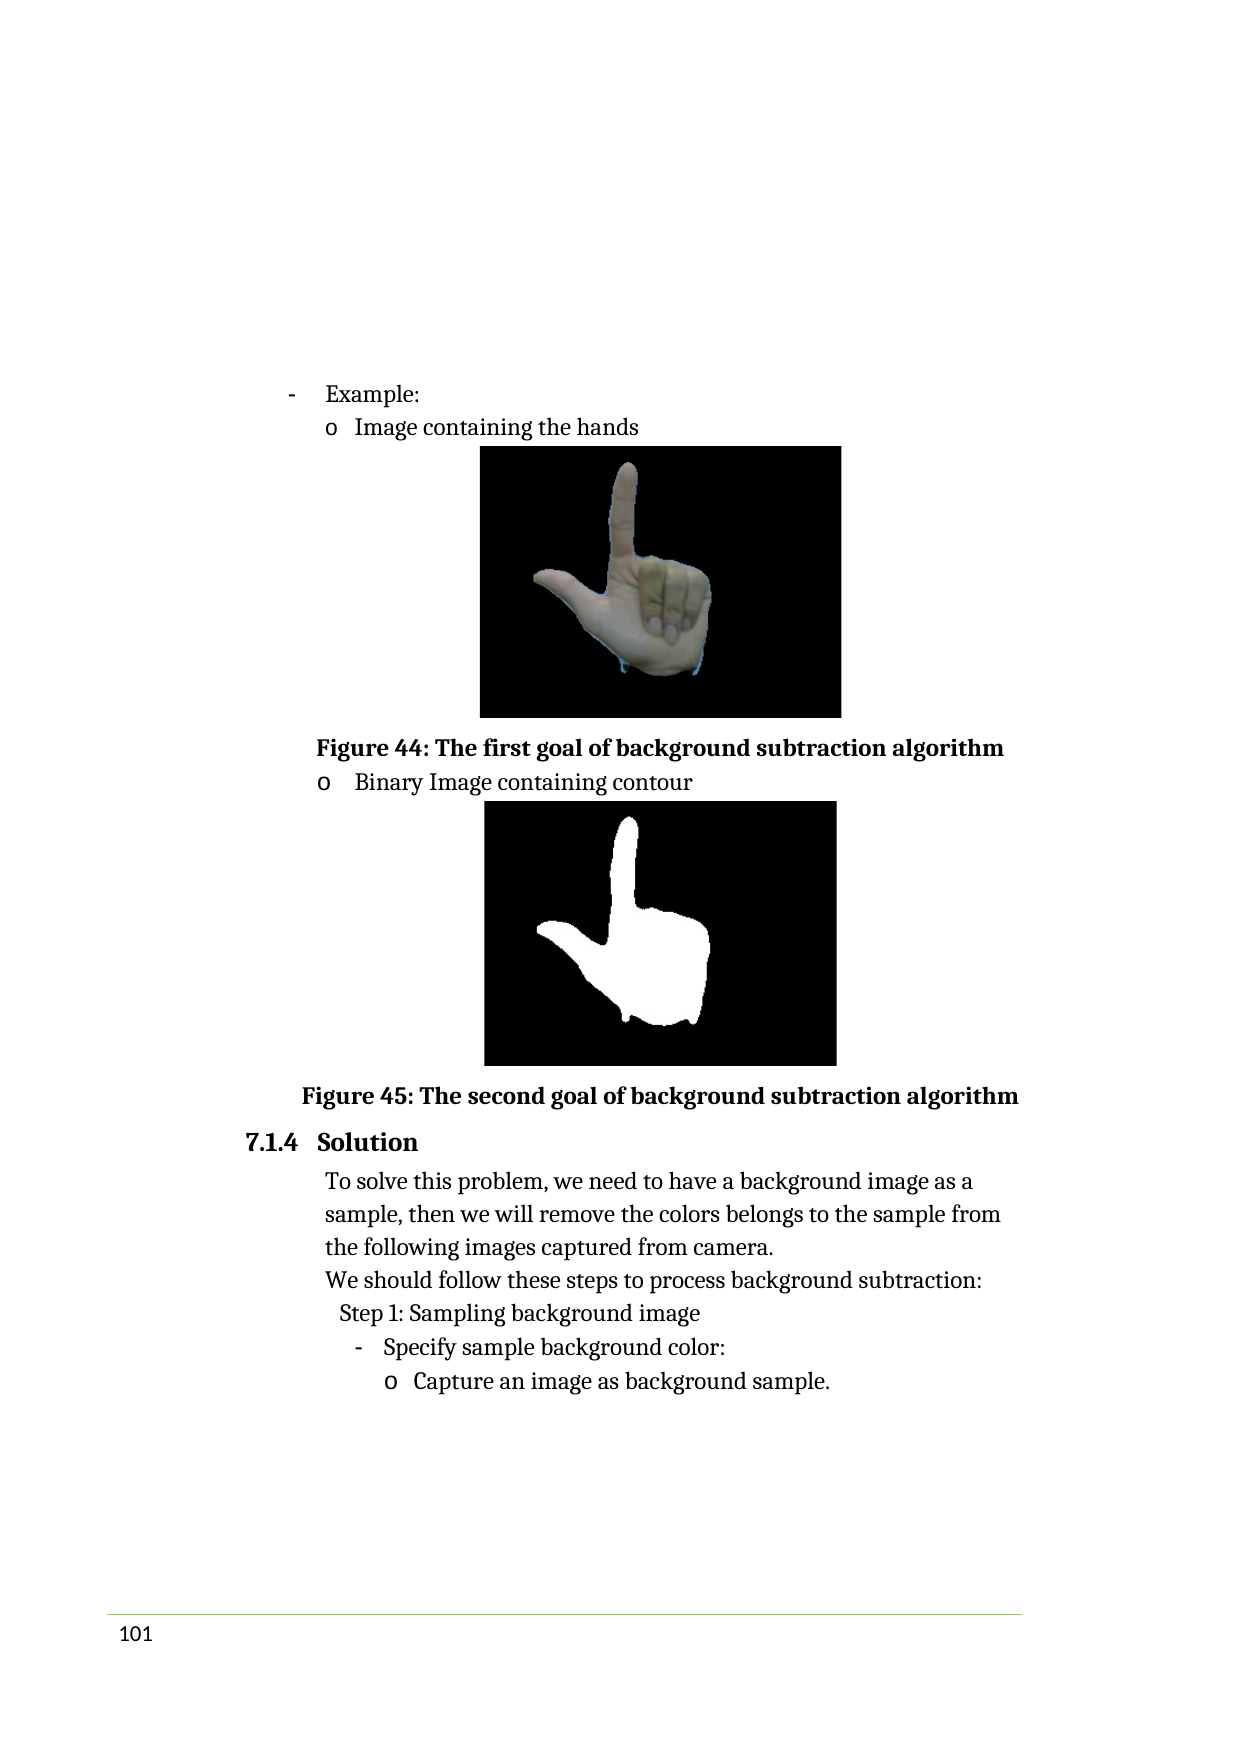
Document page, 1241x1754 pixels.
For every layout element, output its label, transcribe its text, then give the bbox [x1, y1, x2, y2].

list Example: [288, 379, 1033, 408]
subtitle Solution [246, 1127, 1033, 1158]
text To solve this problem, we need to have a background image as a sample, then we will remove the colors belongs to the sample from the following images captured from camera. [325, 1167, 1033, 1262]
text Figure 45: The second goal of background subtraction algorithm [288, 1082, 1033, 1111]
text Figure 44: The first goal of background subtraction algorithm [288, 734, 1033, 763]
list Specify sample background color: [354, 1332, 1033, 1362]
text We should follow these steps to process background subtraction: [325, 1266, 1033, 1295]
list Binary Image containing contour [317, 767, 1033, 797]
text Step 1: Sampling background image [340, 1299, 1033, 1328]
list Image containing the hands [325, 413, 1033, 442]
picture [479, 446, 842, 718]
picture [484, 801, 837, 1066]
list Capture an image as background sample. [384, 1366, 1033, 1396]
